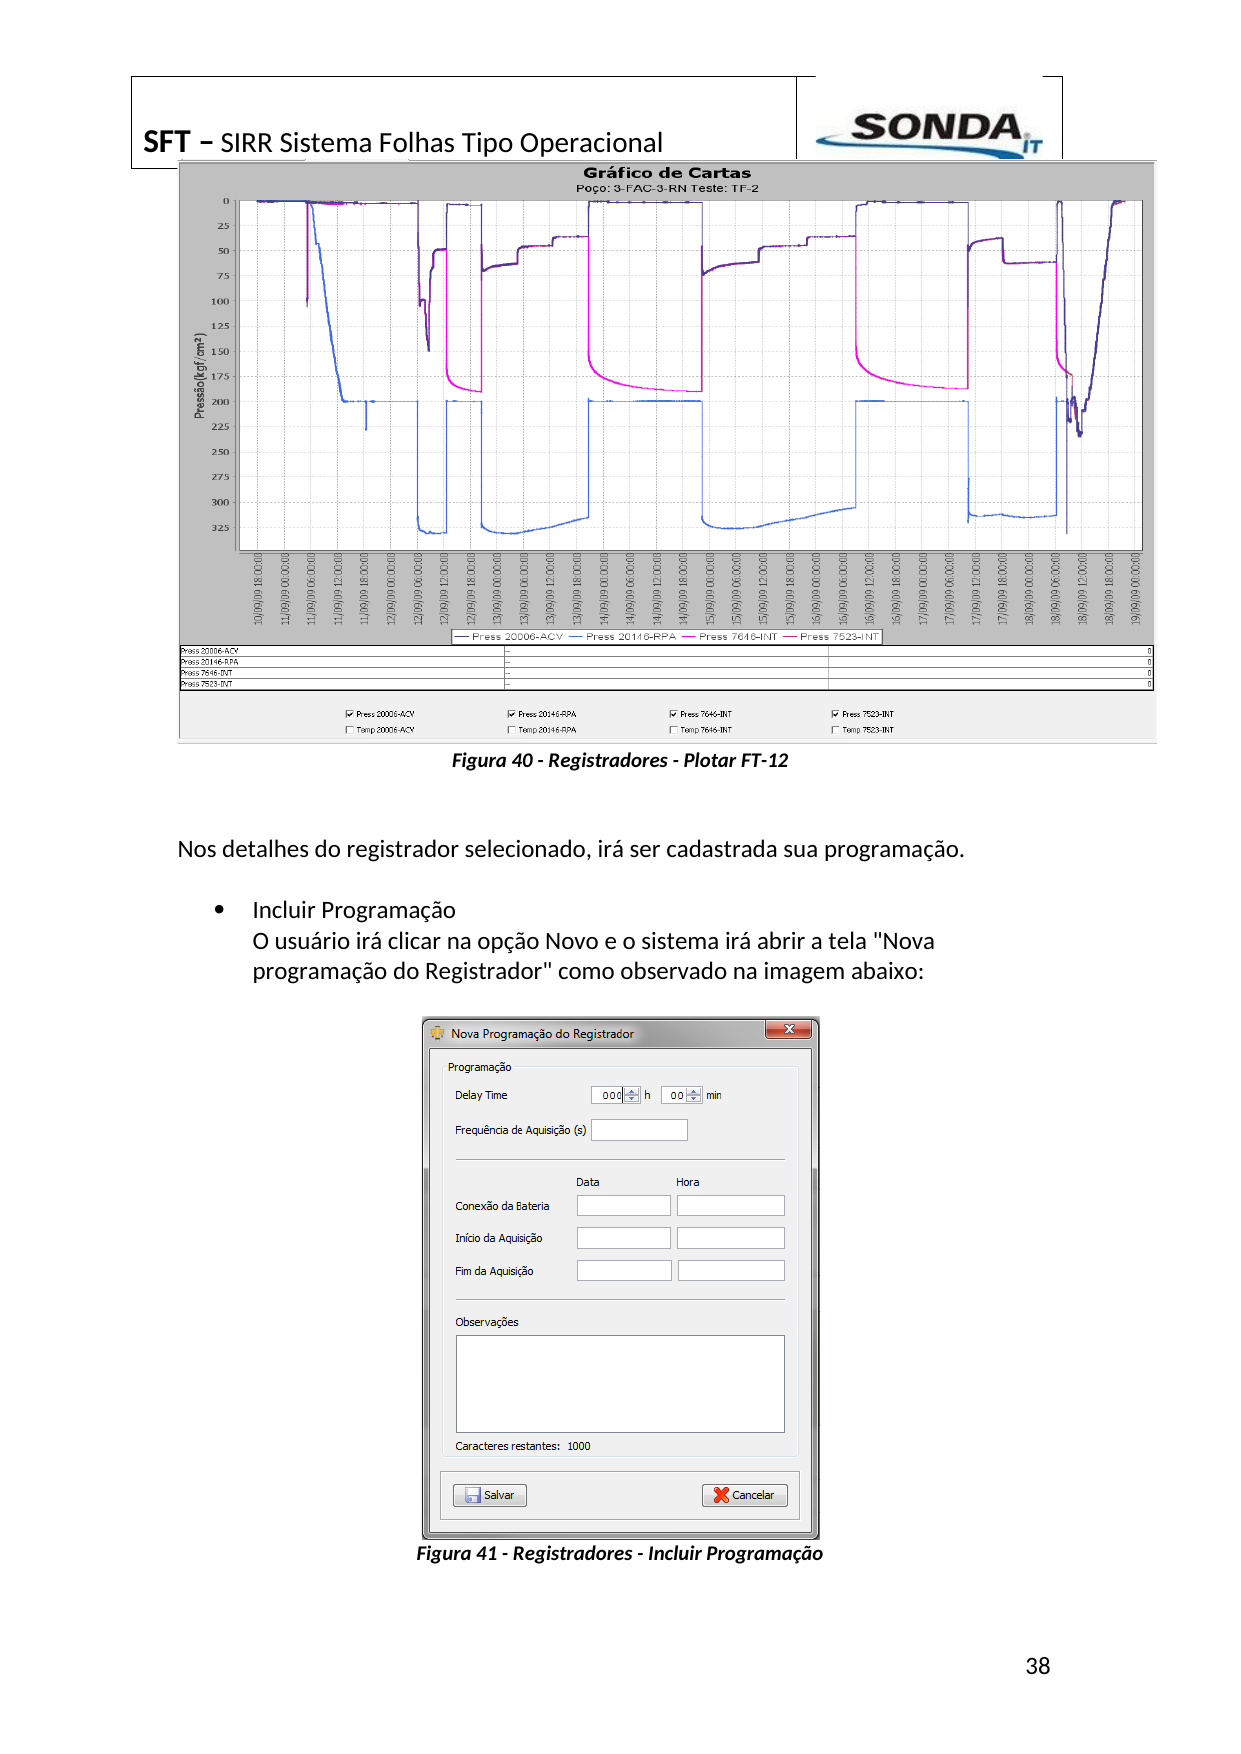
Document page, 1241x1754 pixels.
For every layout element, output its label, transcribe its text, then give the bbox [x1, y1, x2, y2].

text Figura 40 - Registradores - Plotar FT-12 [142, 747, 1099, 772]
picture [421, 1016, 820, 1540]
text Nos detalhes do registrador selecionado, irá ser cadastrada sua programação. [177, 833, 1223, 864]
text O usuário irá clicar na opção Novo e o sistema irá abrir a tela "Nova programação do Registrador" como observado na imagem abaixo: [252, 925, 1064, 986]
list Incluir Programação [215, 894, 1223, 925]
picture [177, 76, 1157, 744]
